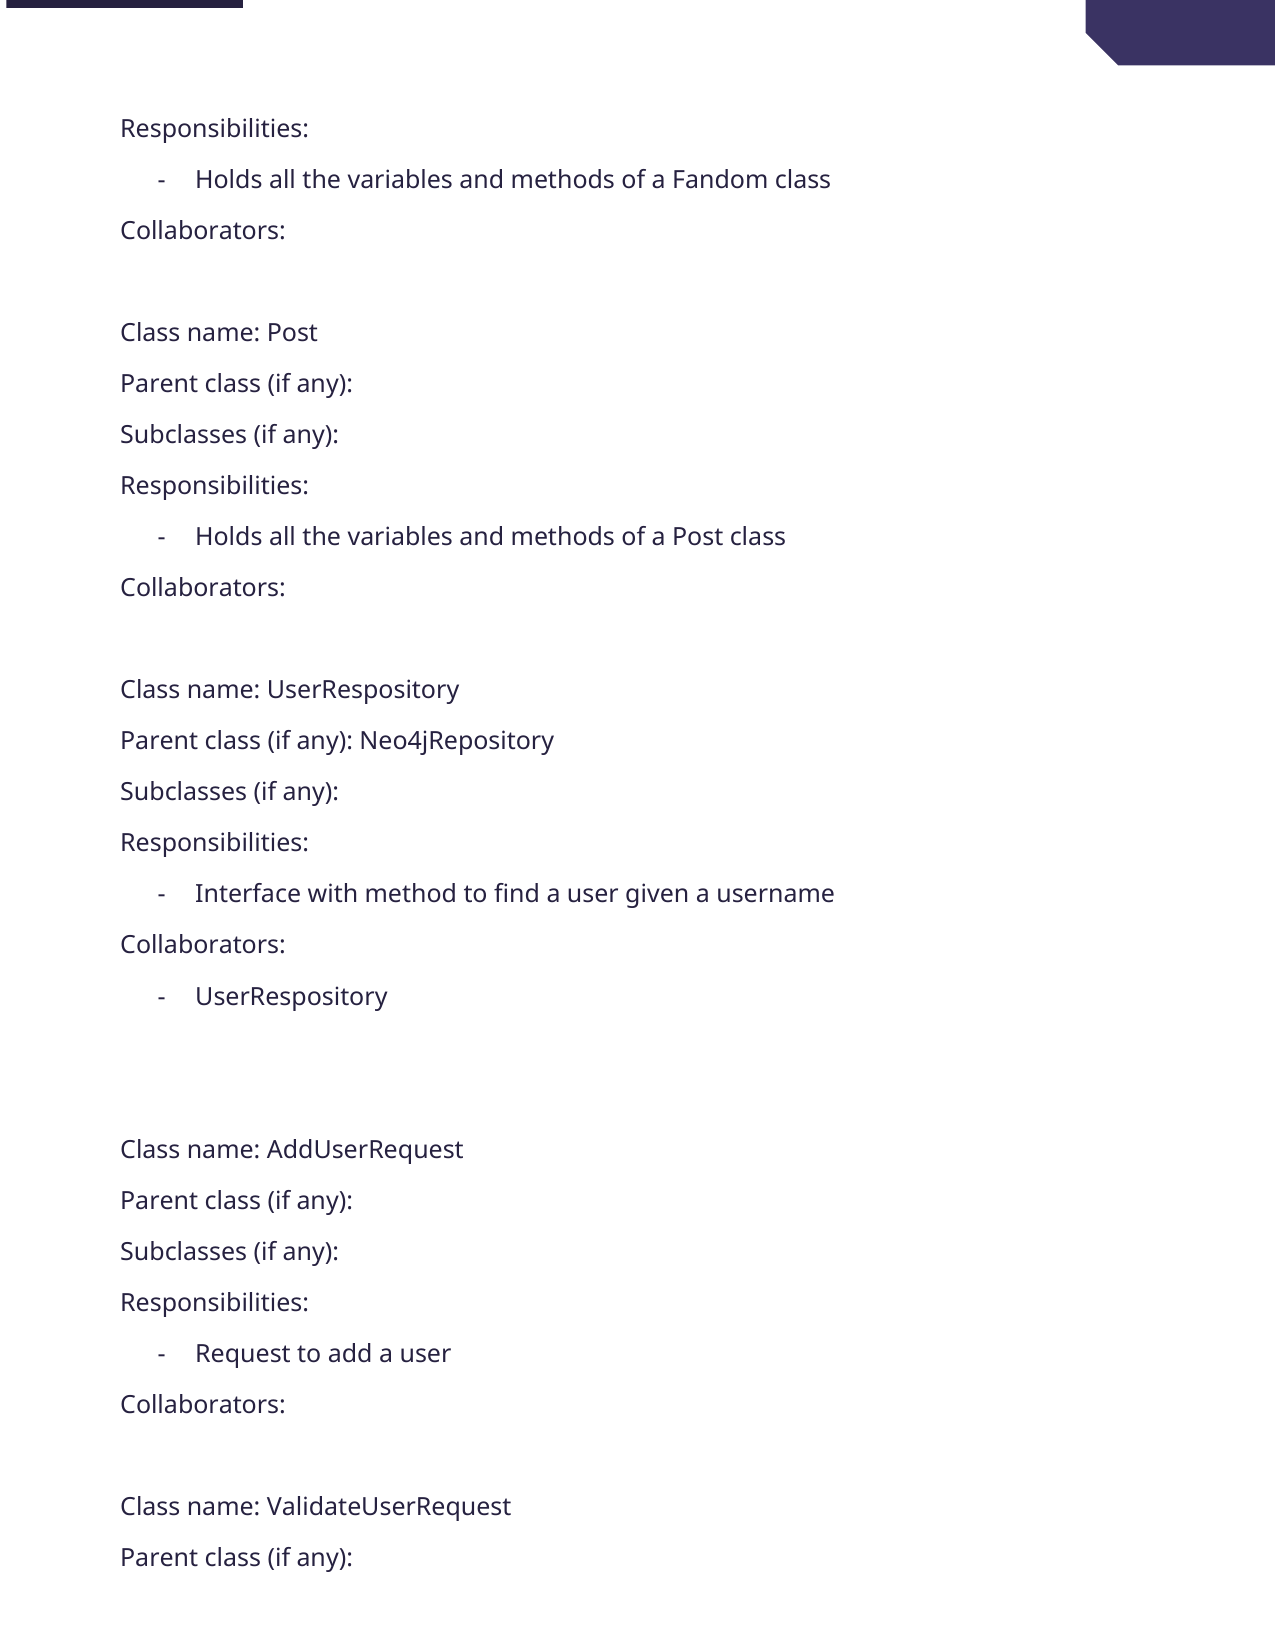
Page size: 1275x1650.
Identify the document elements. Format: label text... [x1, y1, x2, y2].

text Responsibilities: [120, 110, 1155, 144]
text Collaborators: [120, 927, 1155, 961]
list Interface with method to find a user given a username [157, 876, 1155, 910]
list Holds all the variables and methods of a Post class [157, 519, 1155, 553]
text Class name: UserRespository [120, 672, 1155, 706]
text Subclasses (if any): [120, 417, 1155, 451]
list UserRespository [157, 978, 1155, 1012]
text Subclasses (if any): [120, 774, 1155, 808]
text Class name: ValidateUserRequest [120, 1488, 1155, 1523]
text Class name: AddUserRequest [120, 1131, 1155, 1165]
list Request to add a user [157, 1335, 1155, 1369]
text Responsibilities: [120, 468, 1155, 502]
text Parent class (if any): [120, 1182, 1155, 1216]
list Holds all the variables and methods of a Fandom class [157, 161, 1155, 196]
text Collaborators: [120, 212, 1155, 247]
text Subclasses (if any): [120, 1233, 1155, 1267]
text Responsibilities: [120, 1284, 1155, 1318]
text Parent class (if any): Neo4jRepository [120, 723, 1155, 757]
text Collaborators: [120, 570, 1155, 604]
text Collaborators: [120, 1386, 1155, 1421]
text Responsibilities: [120, 825, 1155, 859]
text Parent class (if any): [120, 1539, 1155, 1574]
text Parent class (if any): [120, 366, 1155, 400]
text Class name: Post [120, 314, 1155, 349]
